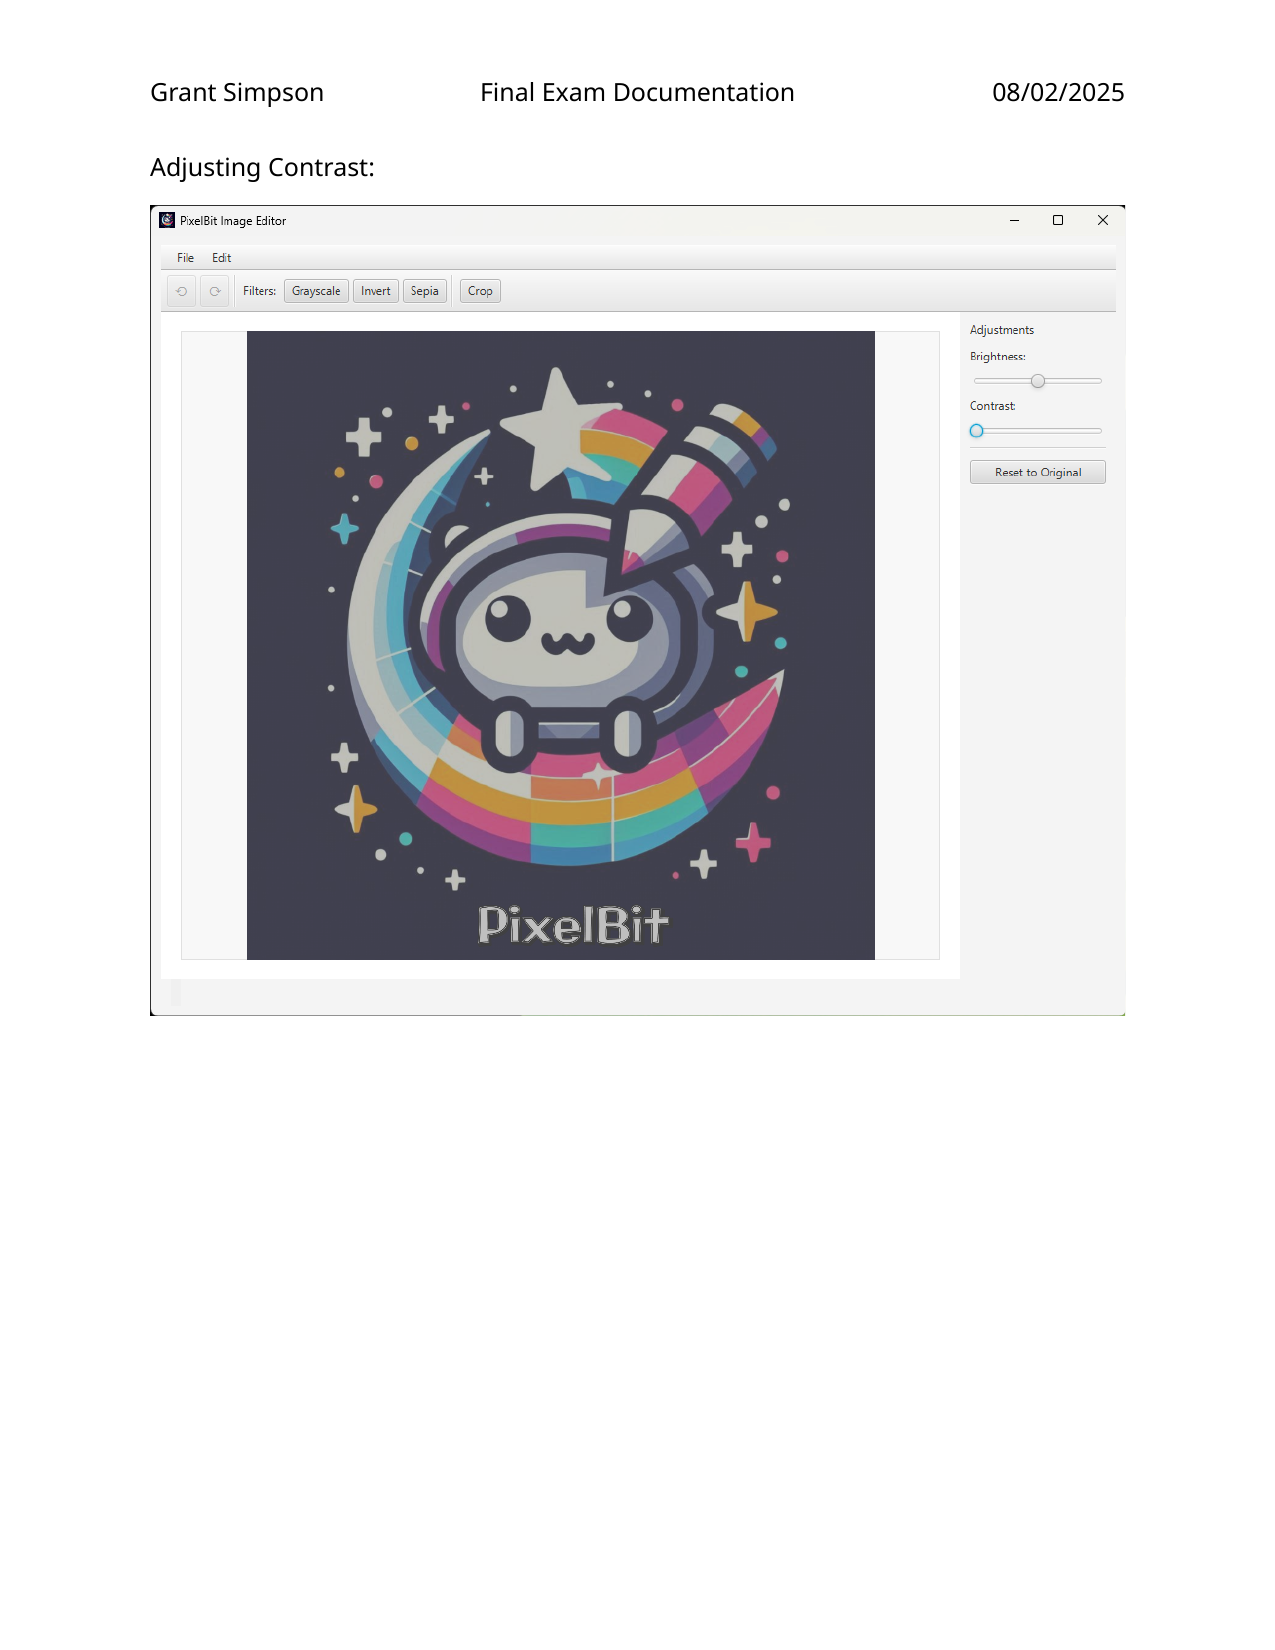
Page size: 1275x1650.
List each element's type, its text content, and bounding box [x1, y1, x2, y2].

picture [150, 205, 1125, 1016]
text Adjusting Contrast: [150, 150, 1125, 184]
